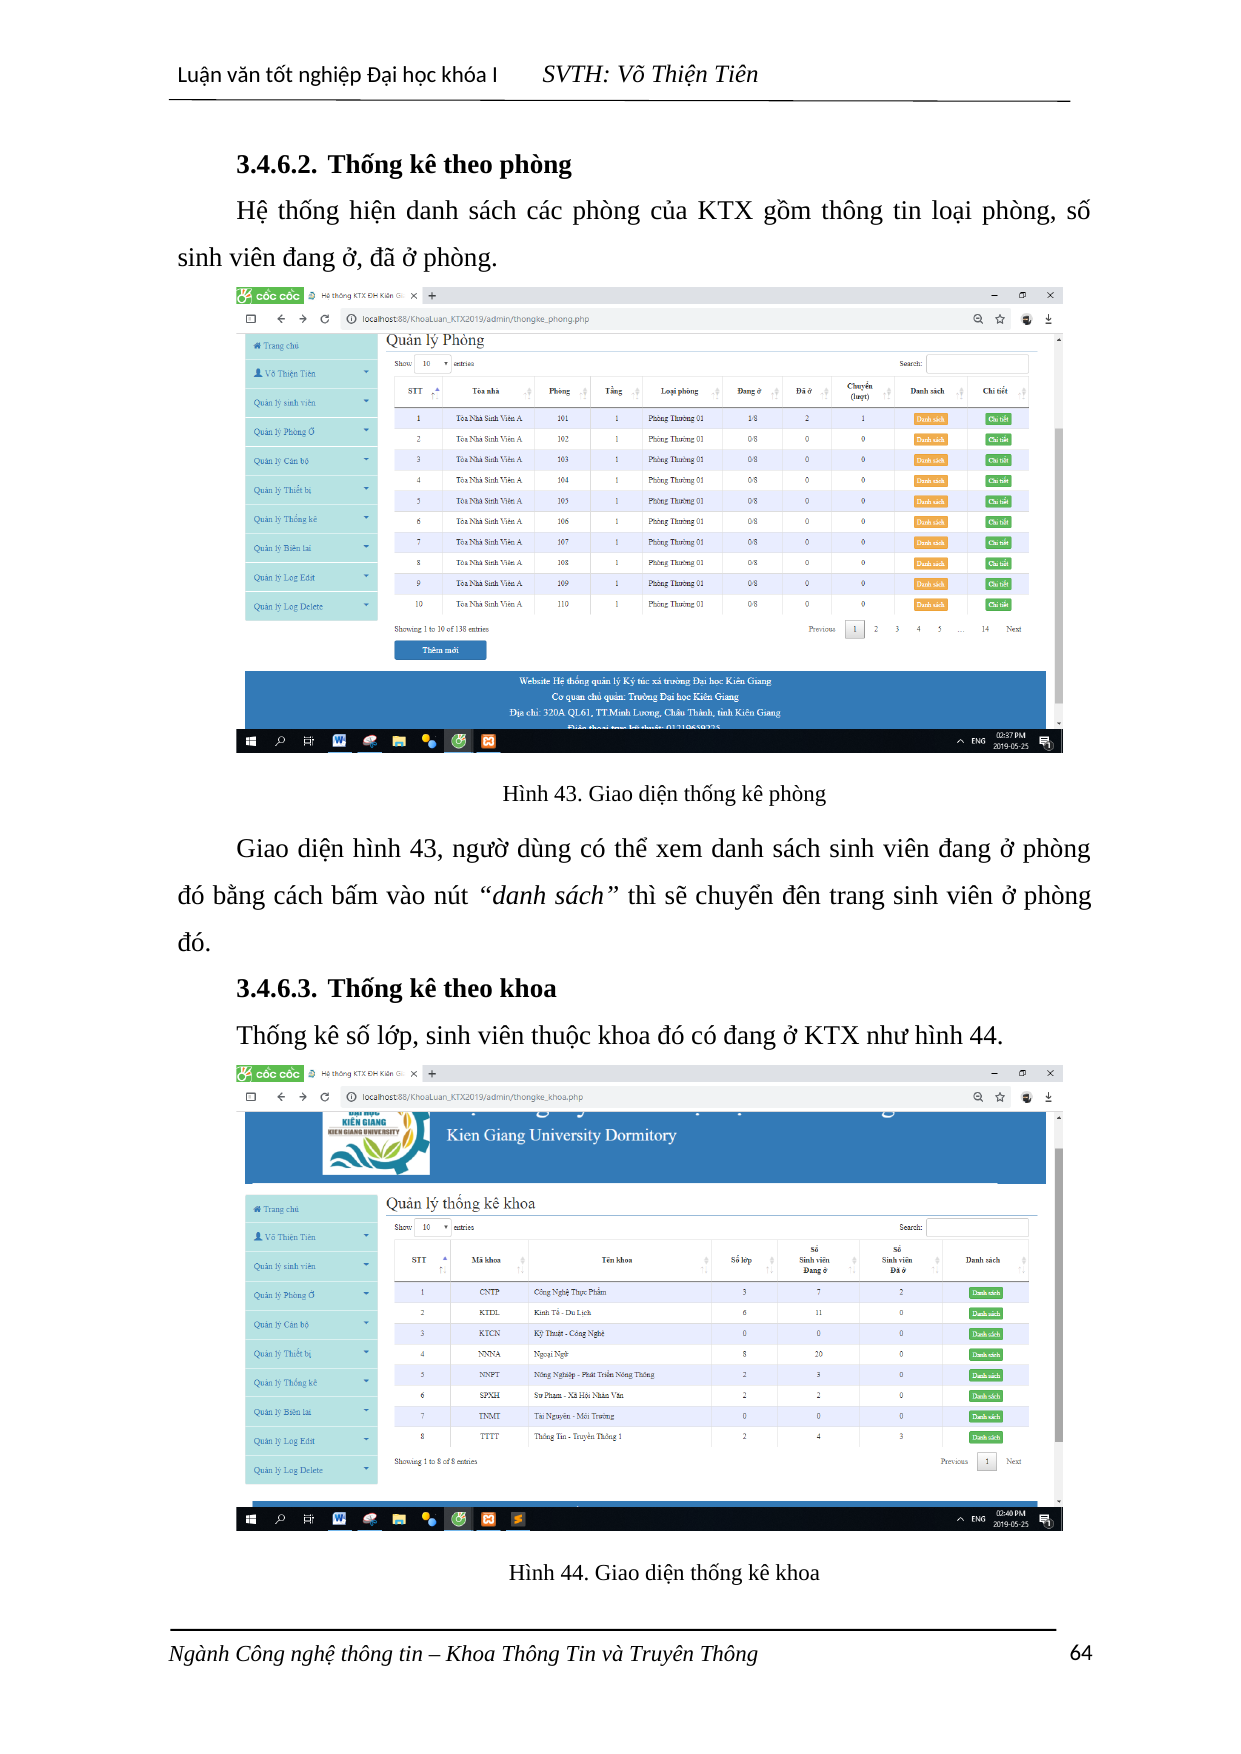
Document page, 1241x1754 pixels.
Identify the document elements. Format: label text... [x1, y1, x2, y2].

text Giao diện hình 43, ngườ dùng có thể xem danh sách sinh viên đang ở phòng đó bằng cách bấm vào nút “danh sách” thì sẽ chuyển đên trang sinh viên ở phòng đó. [177, 832, 1092, 957]
text Hình 44. Giao diện thống kê khoa [236, 1559, 1092, 1585]
text Thống kê theo phòng [236, 148, 1092, 179]
text Thống kê theo khoa [236, 972, 1092, 1004]
picture [236, 1065, 1063, 1531]
text Hình 43. Giao diện thống kê phòng [236, 781, 1092, 807]
picture [236, 287, 1063, 753]
text Thống kê số lớp, sinh viên thuộc khoa đó có đang ở KTX như hình 44. [177, 1019, 1092, 1050]
text Hệ thống hiện danh sách các phòng của KTX gồm thông tin loại phòng, số sinh viên đang ở, đã ở phòng. [177, 194, 1092, 272]
